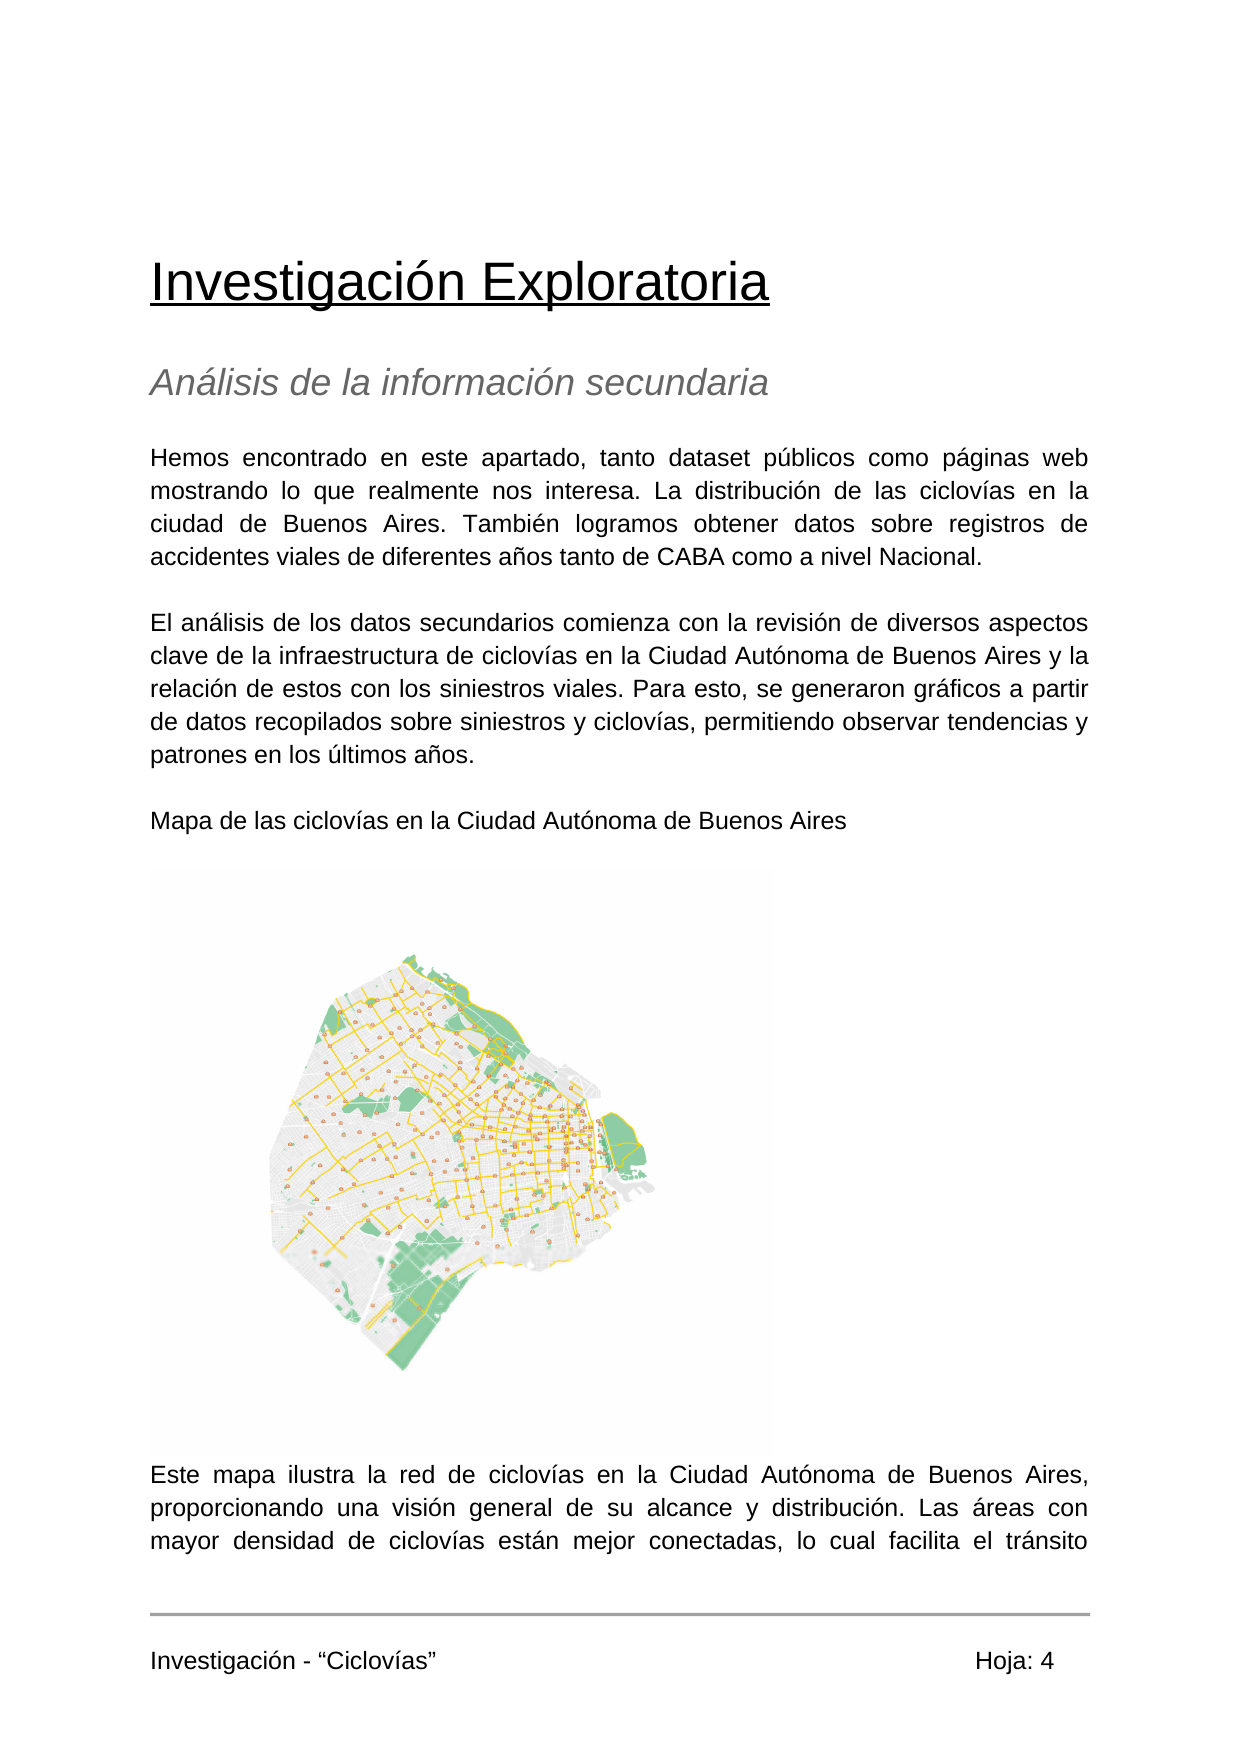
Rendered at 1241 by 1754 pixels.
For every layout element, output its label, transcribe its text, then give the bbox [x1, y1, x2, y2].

text Mapa de las ciclovías en la Ciudad Autónoma de Buenos Aires [150, 806, 1090, 835]
subtitle Análisis de la información secundaria [150, 360, 1090, 403]
picture [150, 869, 774, 1456]
title Investigación Exploratoria [150, 249, 1090, 311]
text El análisis de los datos secundarios comienza con la revisión de diversos aspectos clave de la infraestructura de ciclovías en la Ciudad Autónoma de Buenos Aires y la relación de estos con los siniestros viales. Para esto, se generaron gráficos a partir de datos recopilados sobre siniestros y ciclovías, permitiendo observar tendencias y patrones en los últimos años. [150, 608, 1090, 769]
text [150, 1460, 1090, 1554]
text Hemos encontrado en este apartado, tanto dataset públicos como páginas web mostrando lo que realmente nos interesa. La distribución de las ciclovías en la ciudad de Buenos Aires. También logramos obtener datos sobre registros de accidentes viales de diferentes años tanto de CABA como a nivel Nacional. [150, 443, 1090, 571]
